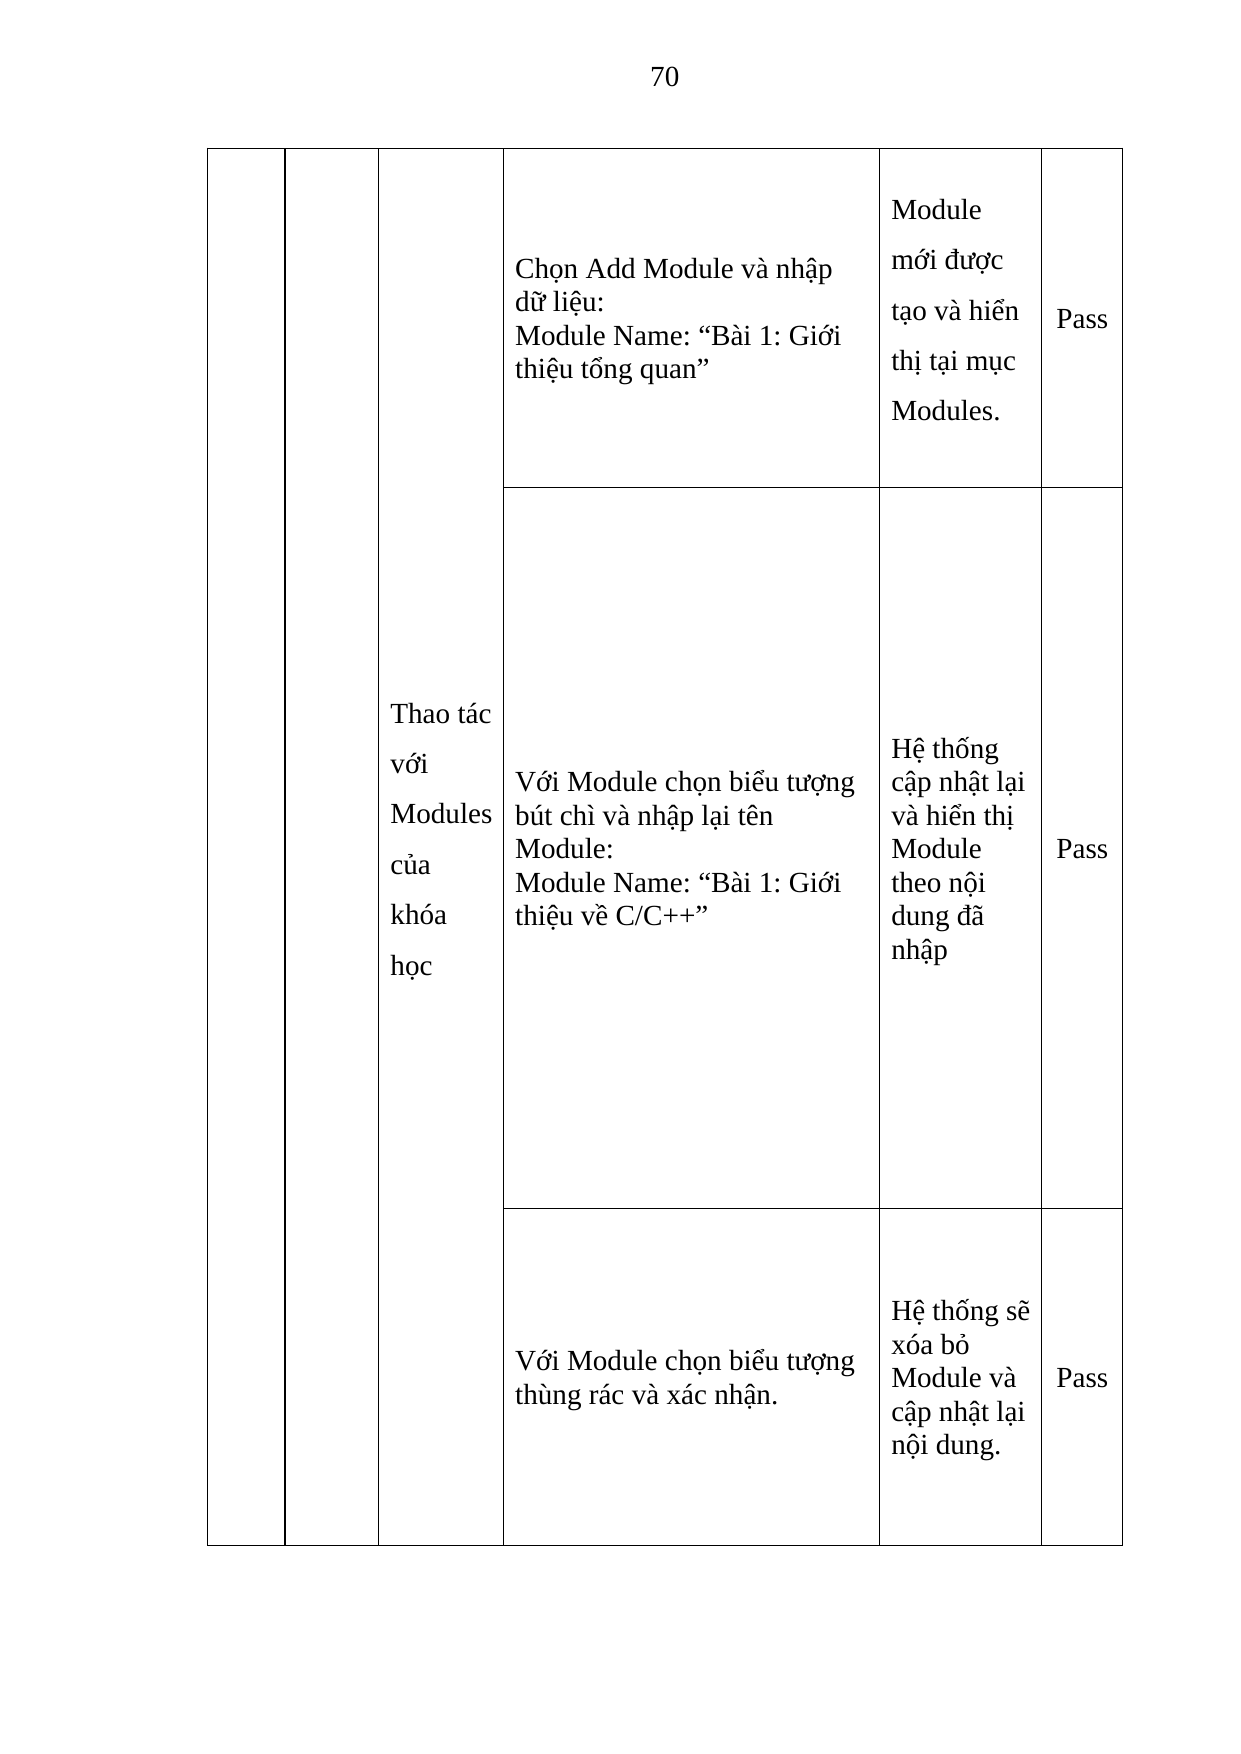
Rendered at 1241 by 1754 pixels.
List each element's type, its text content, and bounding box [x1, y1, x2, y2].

table_cell Pass [1042, 488, 1122, 1208]
table_cell Hệ thống sẽ xóa bỏ Module và cập nhật lại nội dung. [880, 1209, 1041, 1545]
table_cell Với Module chọn biểu tượng bút chì và nhập lại tên Module: Module Name: “Bài 1: Giới thiệu về C/C++” [504, 488, 879, 1208]
table_cell Với Module chọn biểu tượng thùng rác và xác nhận. [504, 1209, 879, 1545]
table_cell Hệ thống cập nhật lại và hiển thị Module theo nội dung đã nhập [880, 488, 1041, 1208]
table_cell Module mới được tạo và hiển thị tại mục Modules. [880, 149, 1041, 487]
table_cell Pass [1042, 1209, 1122, 1545]
table_cell Pass [1042, 149, 1122, 487]
table_cell Chọn Add Module và nhập dữ liệu: Module Name: “Bài 1: Giới thiệu tổng quan” [504, 149, 879, 487]
table_cell Thao tác với Modules của khóa học [379, 149, 503, 1545]
